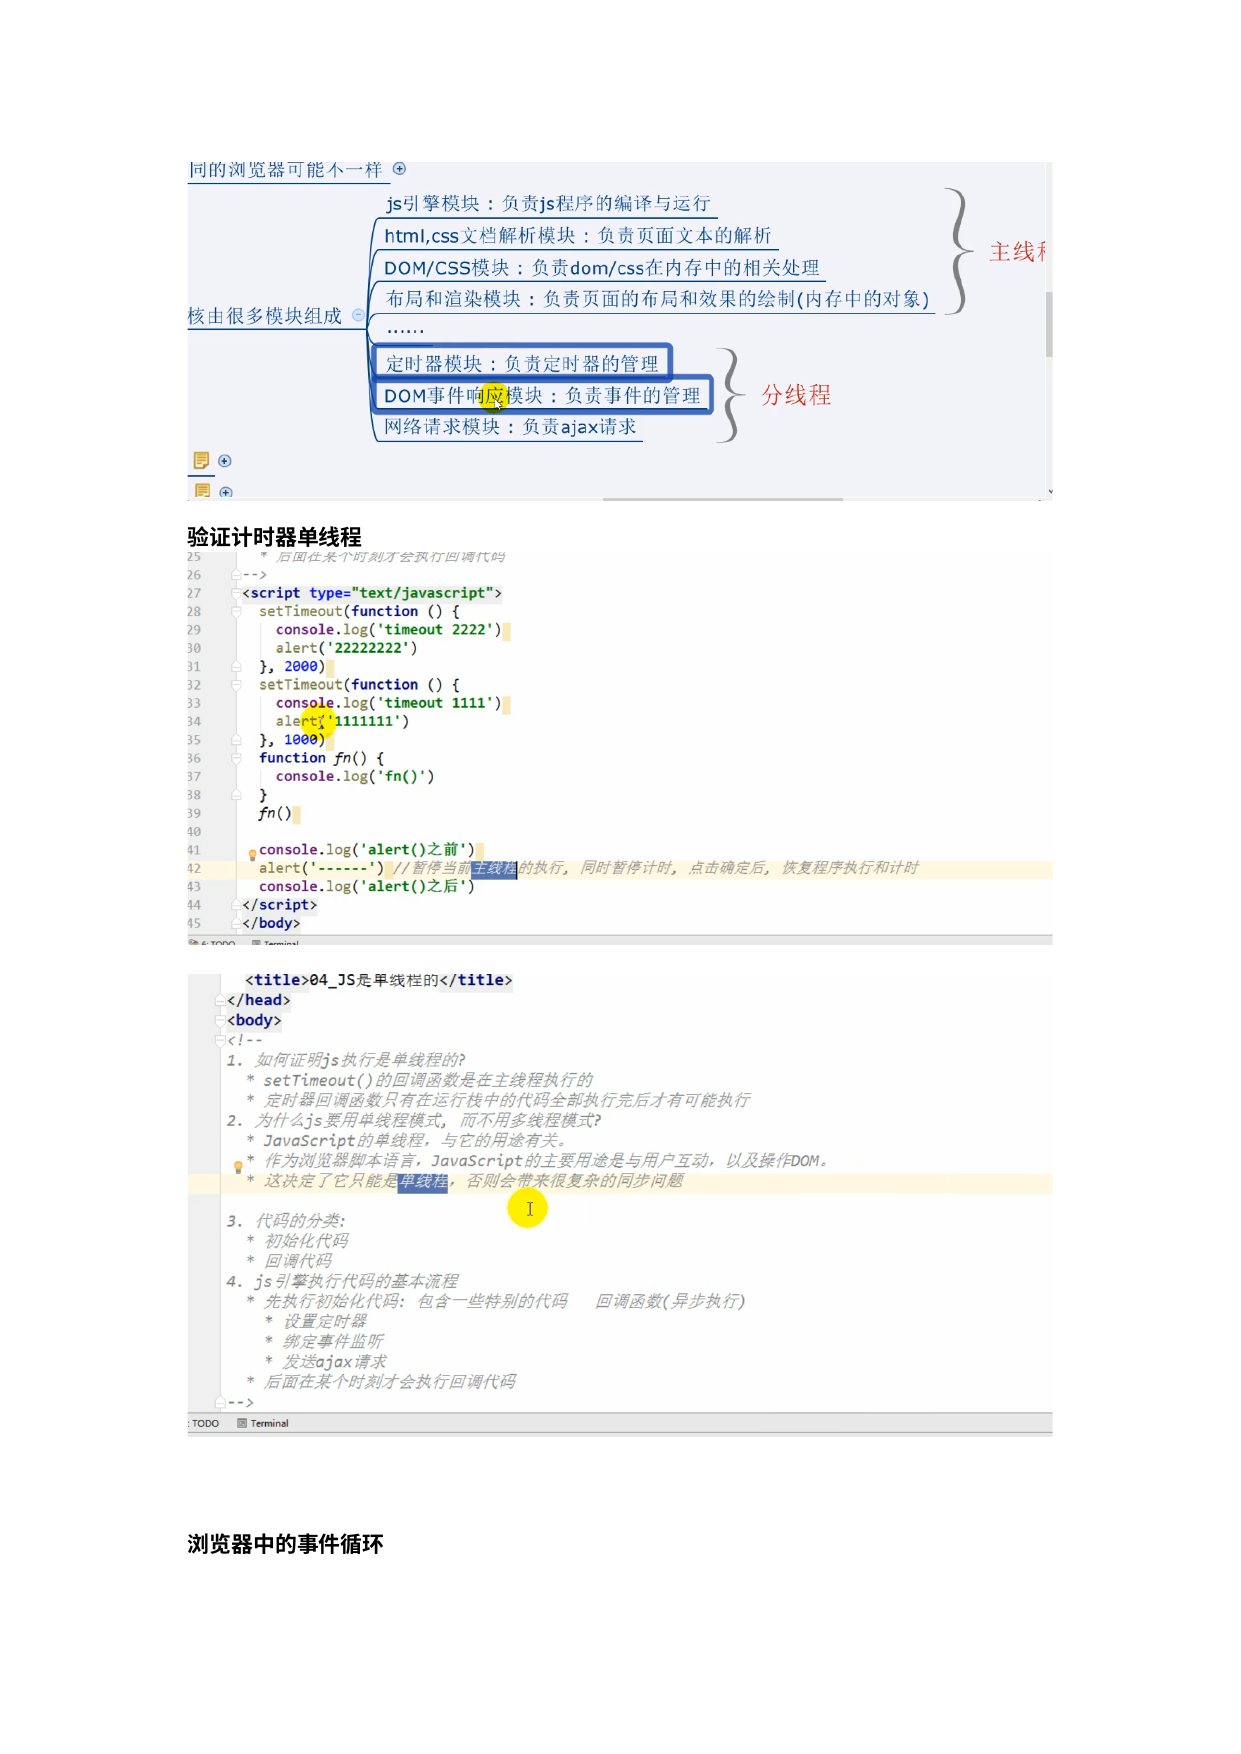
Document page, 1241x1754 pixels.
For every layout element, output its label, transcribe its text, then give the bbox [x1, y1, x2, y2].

text 验证计时器单线程 [187, 519, 1053, 552]
picture [187, 974, 1053, 1437]
text 浏览器中的事件循环 [187, 1527, 1053, 1559]
picture [187, 552, 1053, 945]
picture [187, 162, 1053, 501]
